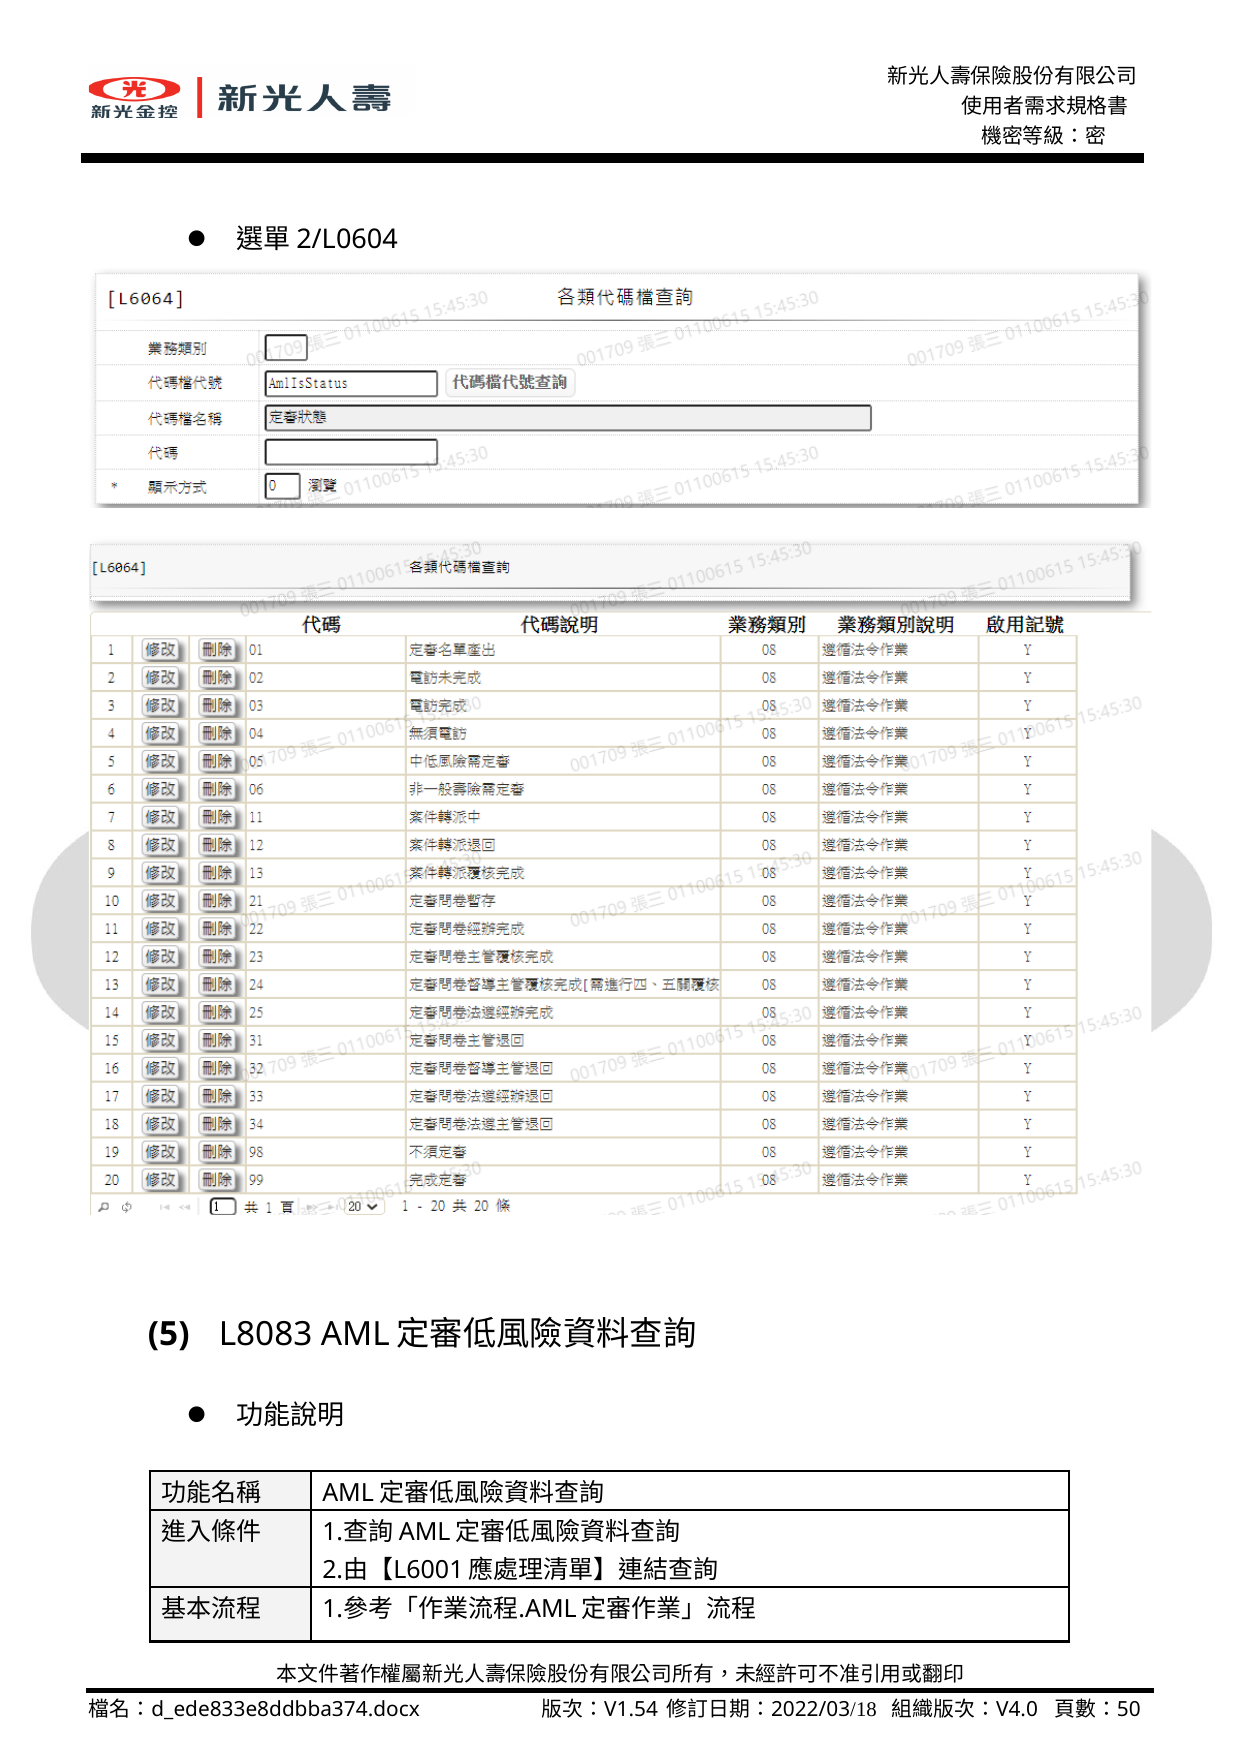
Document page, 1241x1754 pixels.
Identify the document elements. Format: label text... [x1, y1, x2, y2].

picture [88, 268, 1152, 508]
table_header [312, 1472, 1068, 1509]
list 功能說明 [186, 1393, 1152, 1432]
list 選單2/L0604 [186, 217, 1152, 257]
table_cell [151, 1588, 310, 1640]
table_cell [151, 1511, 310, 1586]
subtitle L8083 AML定審低風險資料查詢 [148, 1307, 1152, 1355]
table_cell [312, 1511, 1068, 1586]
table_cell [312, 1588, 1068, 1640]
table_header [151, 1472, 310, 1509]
picture [88, 61, 414, 118]
picture [25, 536, 1215, 1215]
